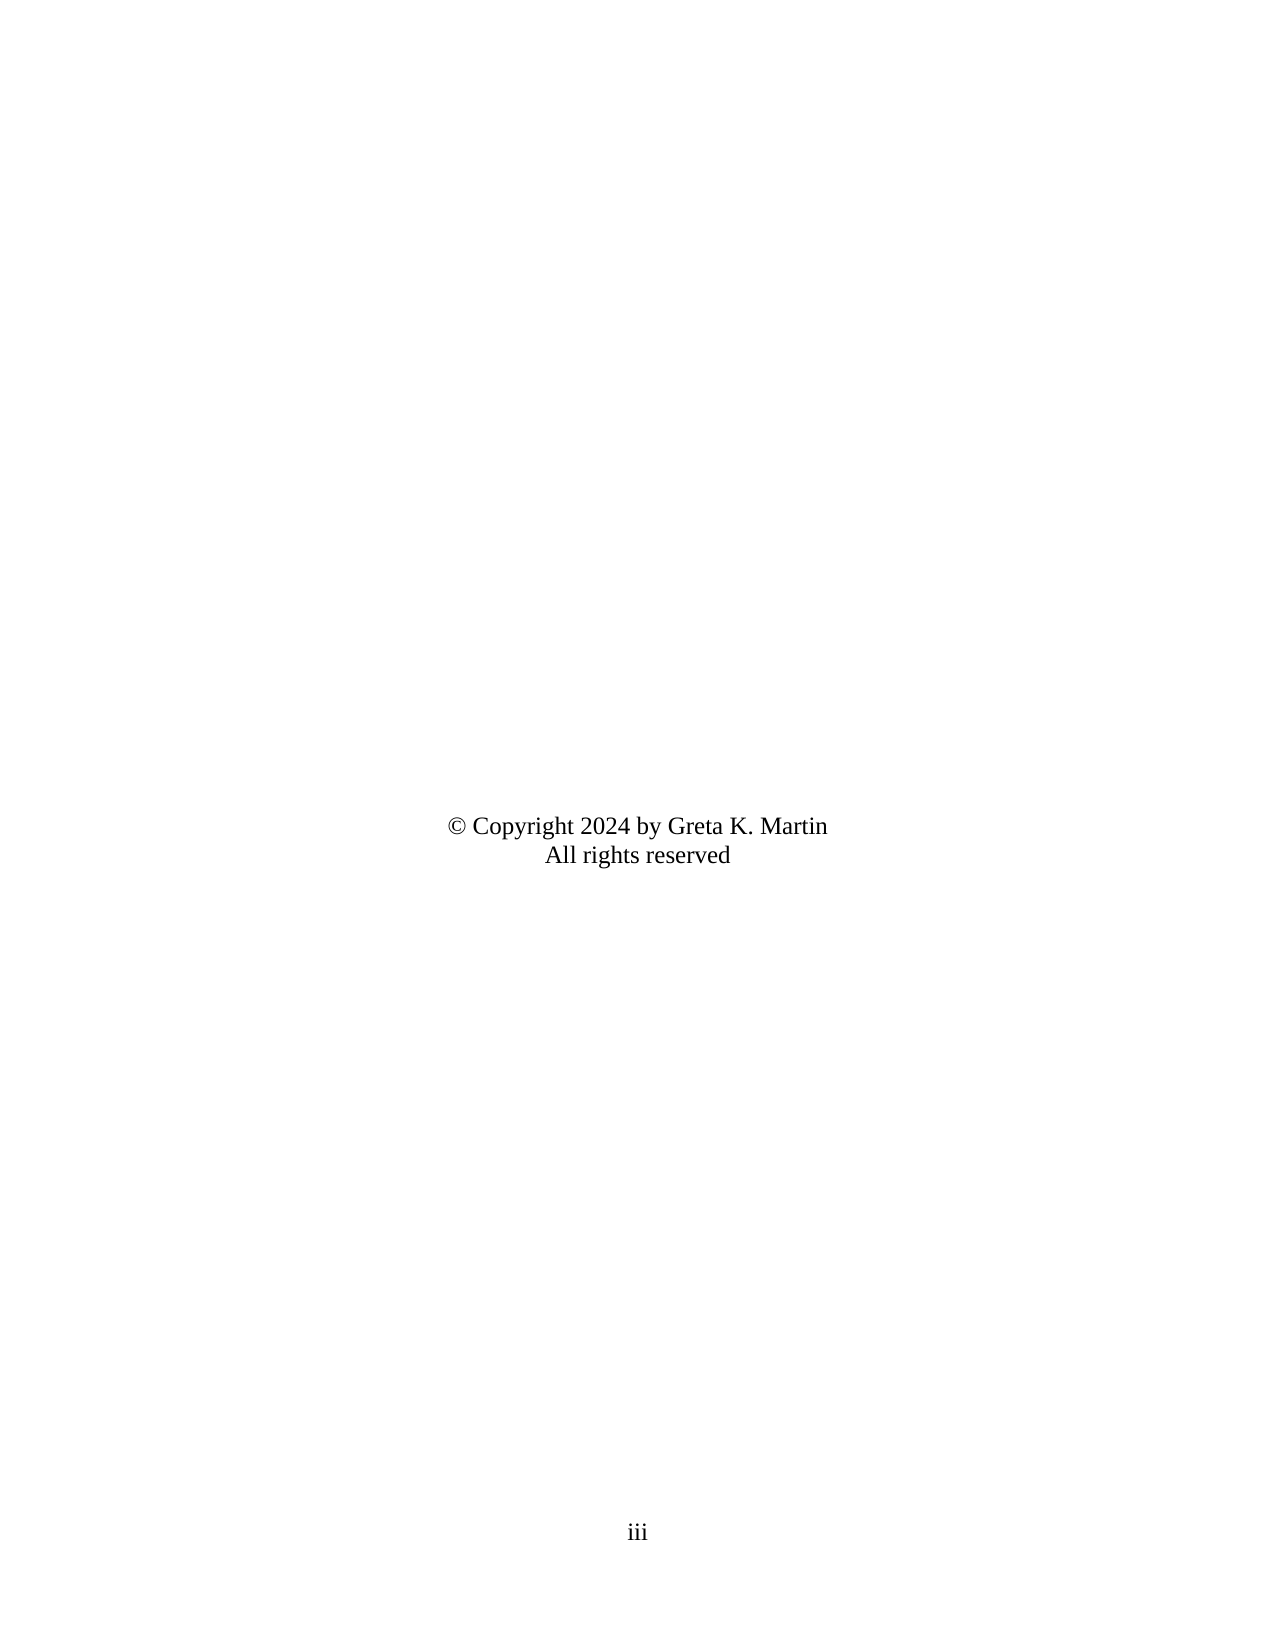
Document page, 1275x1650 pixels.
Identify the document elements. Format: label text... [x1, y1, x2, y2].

text © Copyright 2024 by Greta K. Martin All rights reserved [150, 811, 1125, 869]
